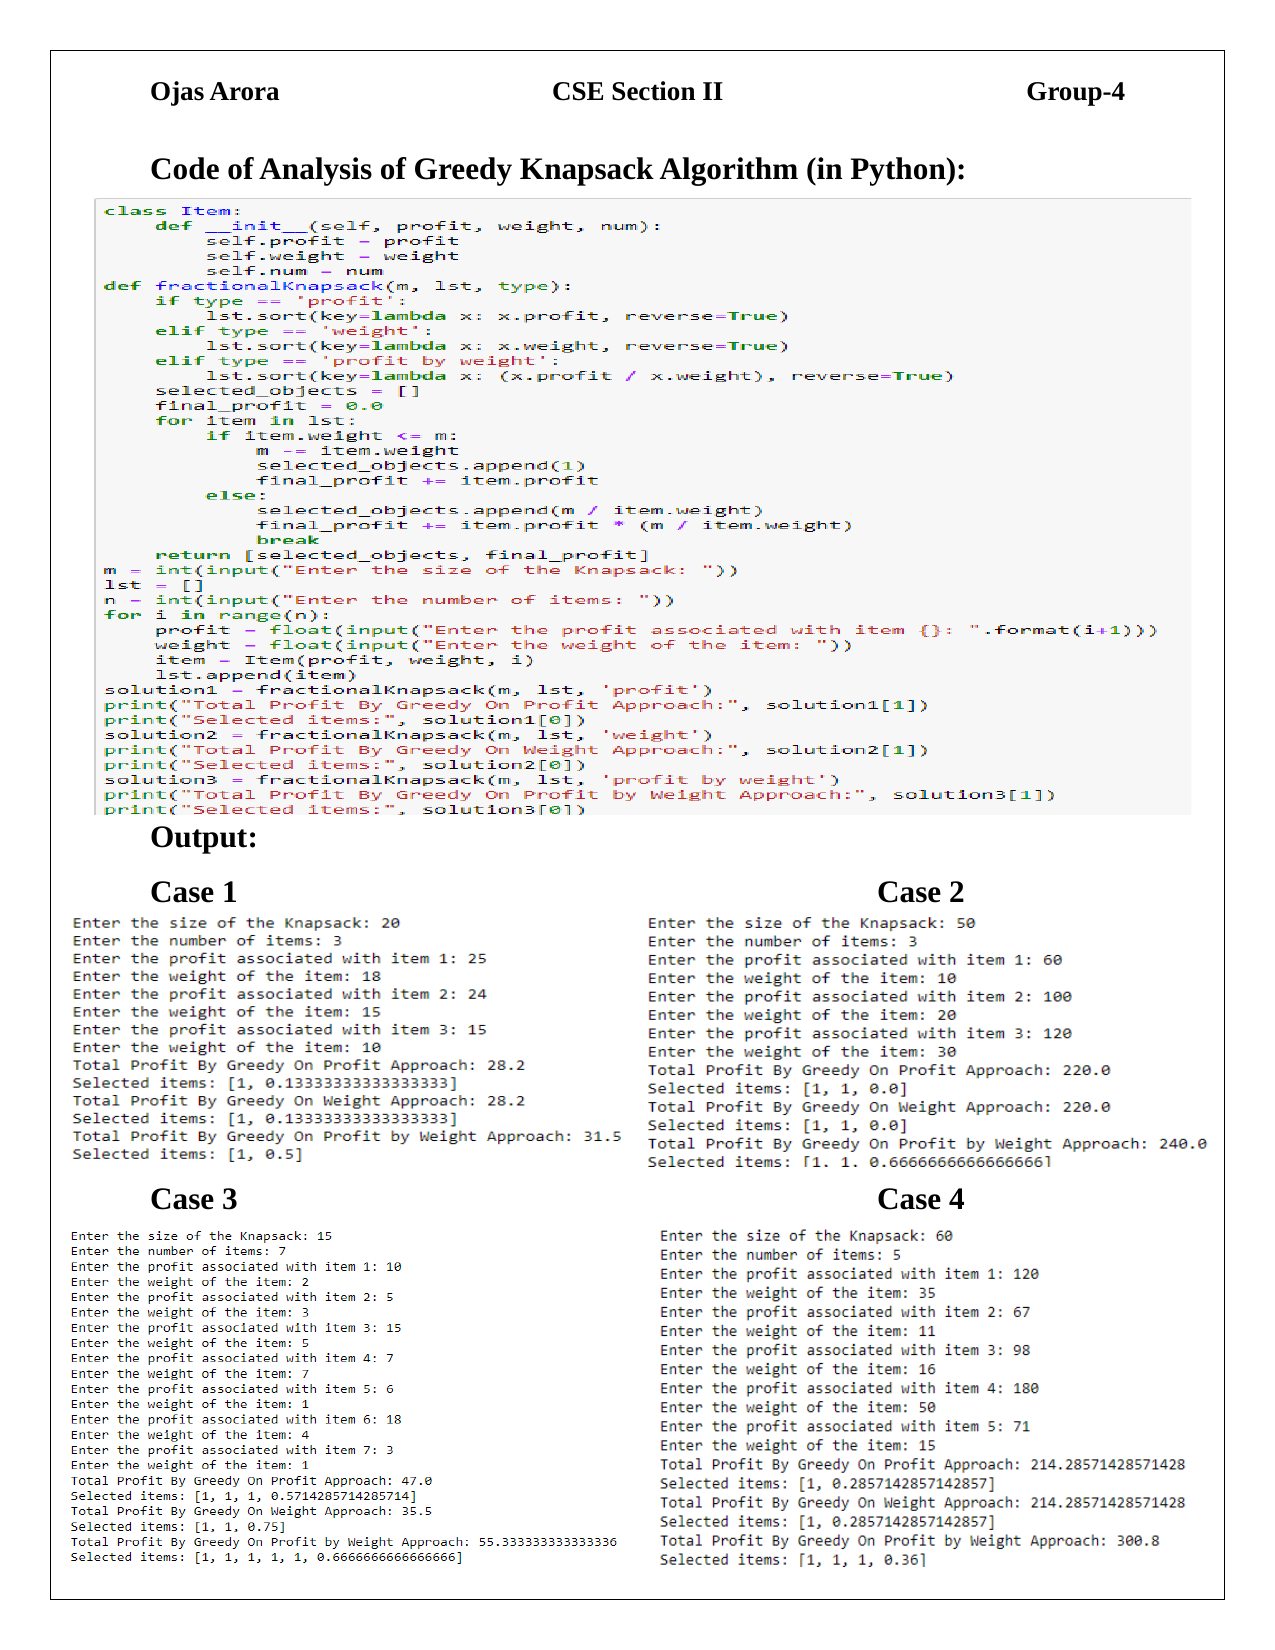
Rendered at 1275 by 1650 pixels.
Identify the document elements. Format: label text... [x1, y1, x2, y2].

picture [65, 912, 630, 1163]
picture [90, 198, 1192, 815]
picture [57, 1227, 628, 1567]
picture [637, 915, 1221, 1167]
text Case 1 Case 2 [150, 874, 1125, 910]
text Output: [150, 818, 1125, 854]
text Case 3 Case 4 [150, 1180, 1125, 1216]
text Code of Analysis of Greedy Knapsack Algorithm (in Python): [150, 150, 1125, 186]
picture [656, 1224, 1190, 1567]
